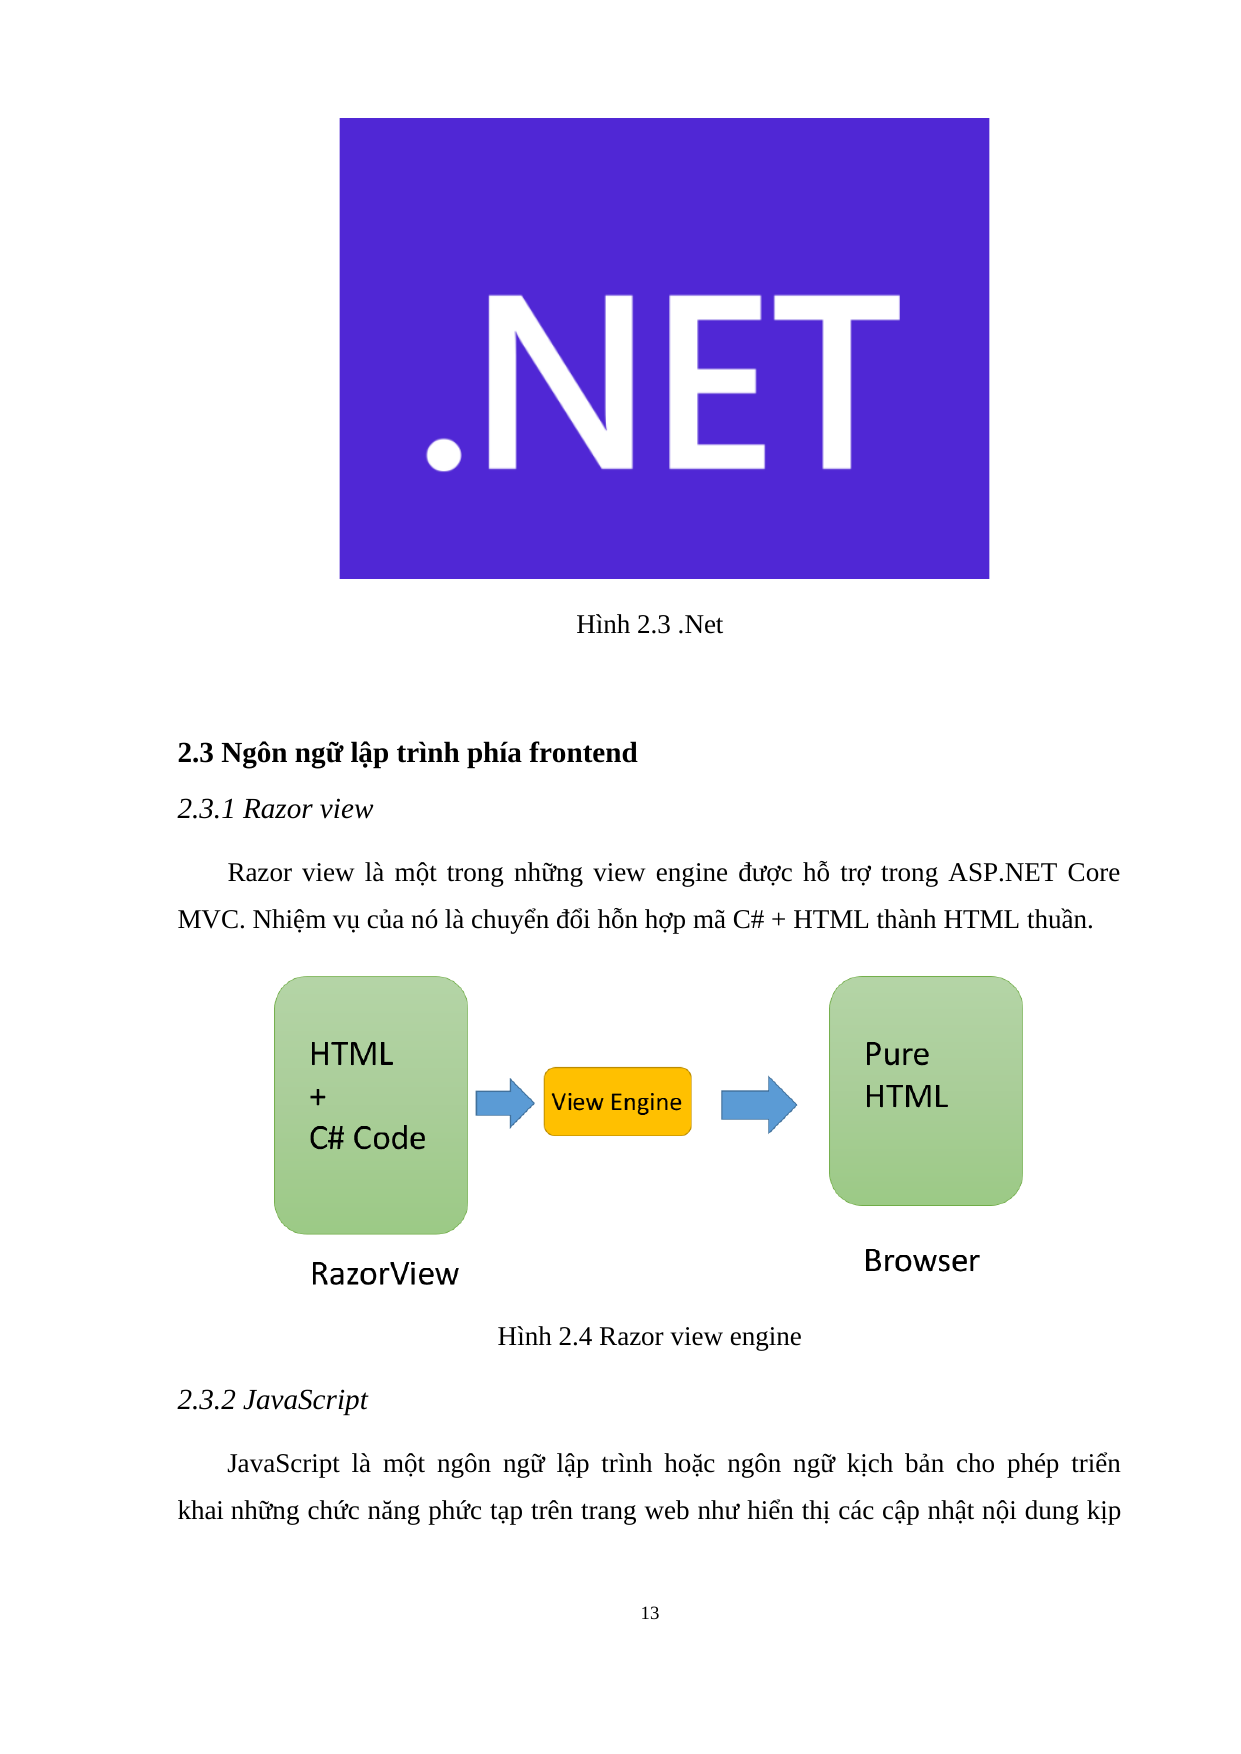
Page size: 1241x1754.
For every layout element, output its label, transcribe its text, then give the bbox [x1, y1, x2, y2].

text Hình 2.3 .Net [177, 608, 1122, 639]
text Hình 2.4 Razor view engine [177, 1320, 1122, 1351]
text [177, 1447, 1122, 1525]
subtitle 2.3.2 JavaScript [177, 1382, 1122, 1415]
subtitle 2.3.1 Razor view [177, 791, 1122, 825]
subtitle 2.3 Ngôn ngữ lập trình phía frontend [177, 735, 1122, 768]
text Razor view là một trong những view engine được hỗ trợ trong ASP.NET Core MVC. Nhiệm vụ của nó là chuyển đổi hỗn hợp mã C# + HTML thành HTML thuần. [177, 857, 1122, 934]
picture [339, 118, 990, 579]
picture [267, 965, 1033, 1291]
